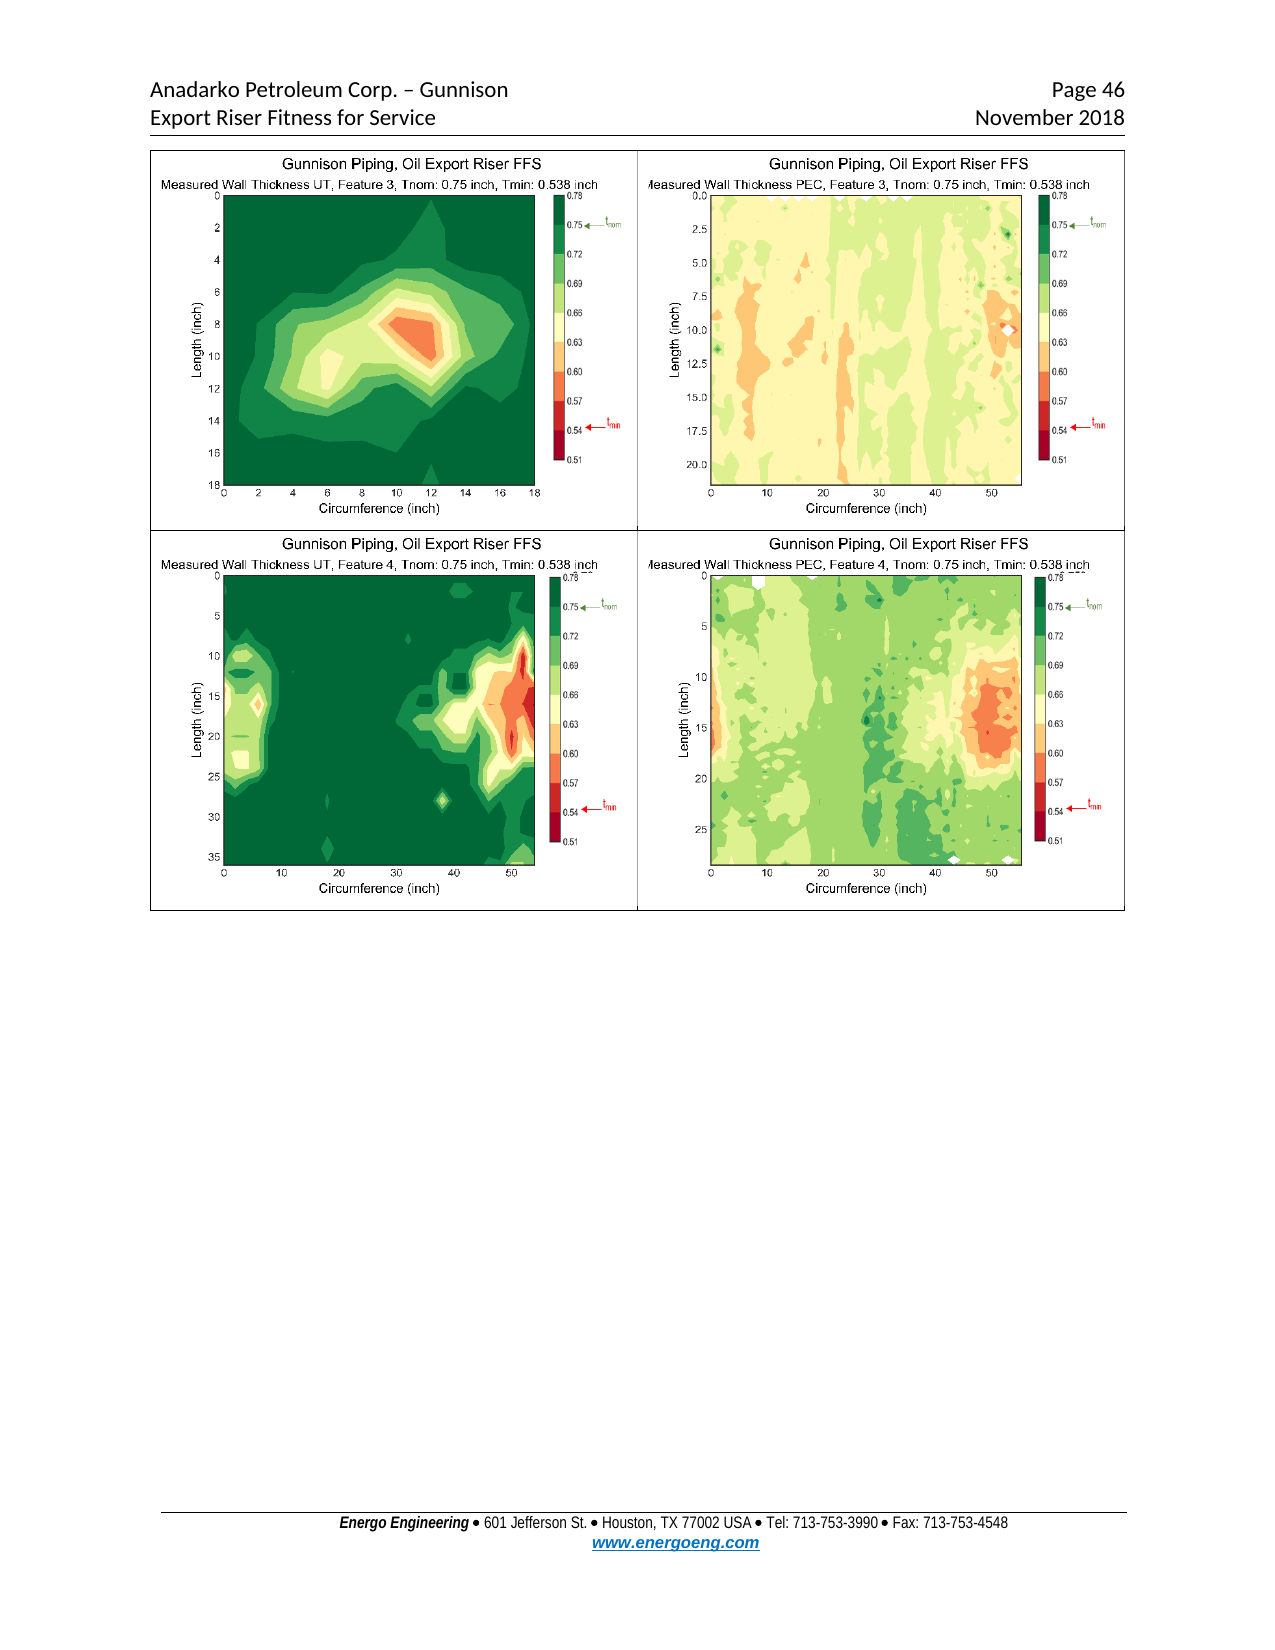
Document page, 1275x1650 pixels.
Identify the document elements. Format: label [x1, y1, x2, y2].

table_cell [638, 151, 1124, 530]
table_cell [151, 531, 637, 910]
picture [161, 531, 638, 906]
picture [648, 531, 1125, 906]
table_cell [638, 531, 1124, 910]
picture [161, 151, 638, 526]
picture [648, 151, 1125, 526]
table_cell [151, 151, 637, 530]
